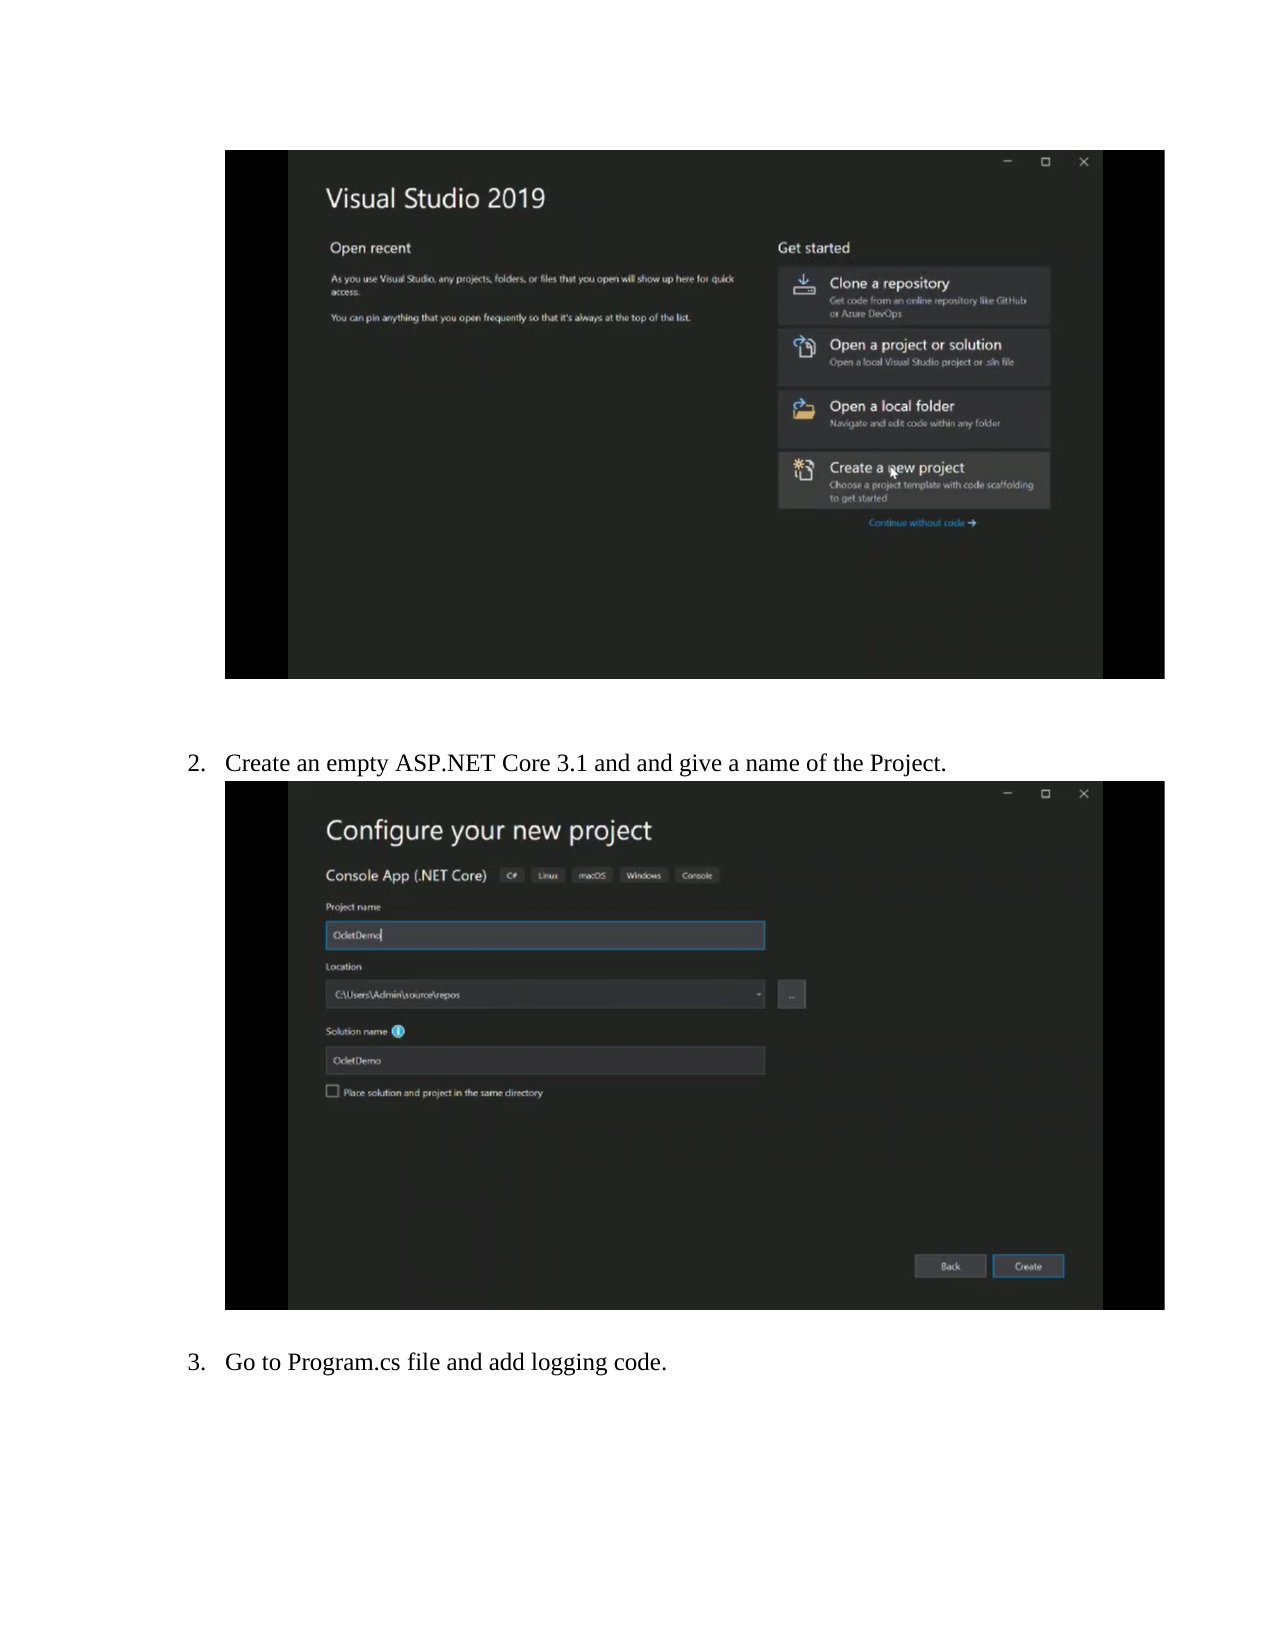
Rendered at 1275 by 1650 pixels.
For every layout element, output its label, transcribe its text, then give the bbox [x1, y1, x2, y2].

list Go to Program.cs file and add logging code. [187, 1347, 1125, 1375]
picture [225, 150, 1165, 679]
picture [225, 781, 1165, 1310]
list Create an empty ASP.NET Core 3.1 and and give a name of the Project. [187, 748, 1125, 777]
